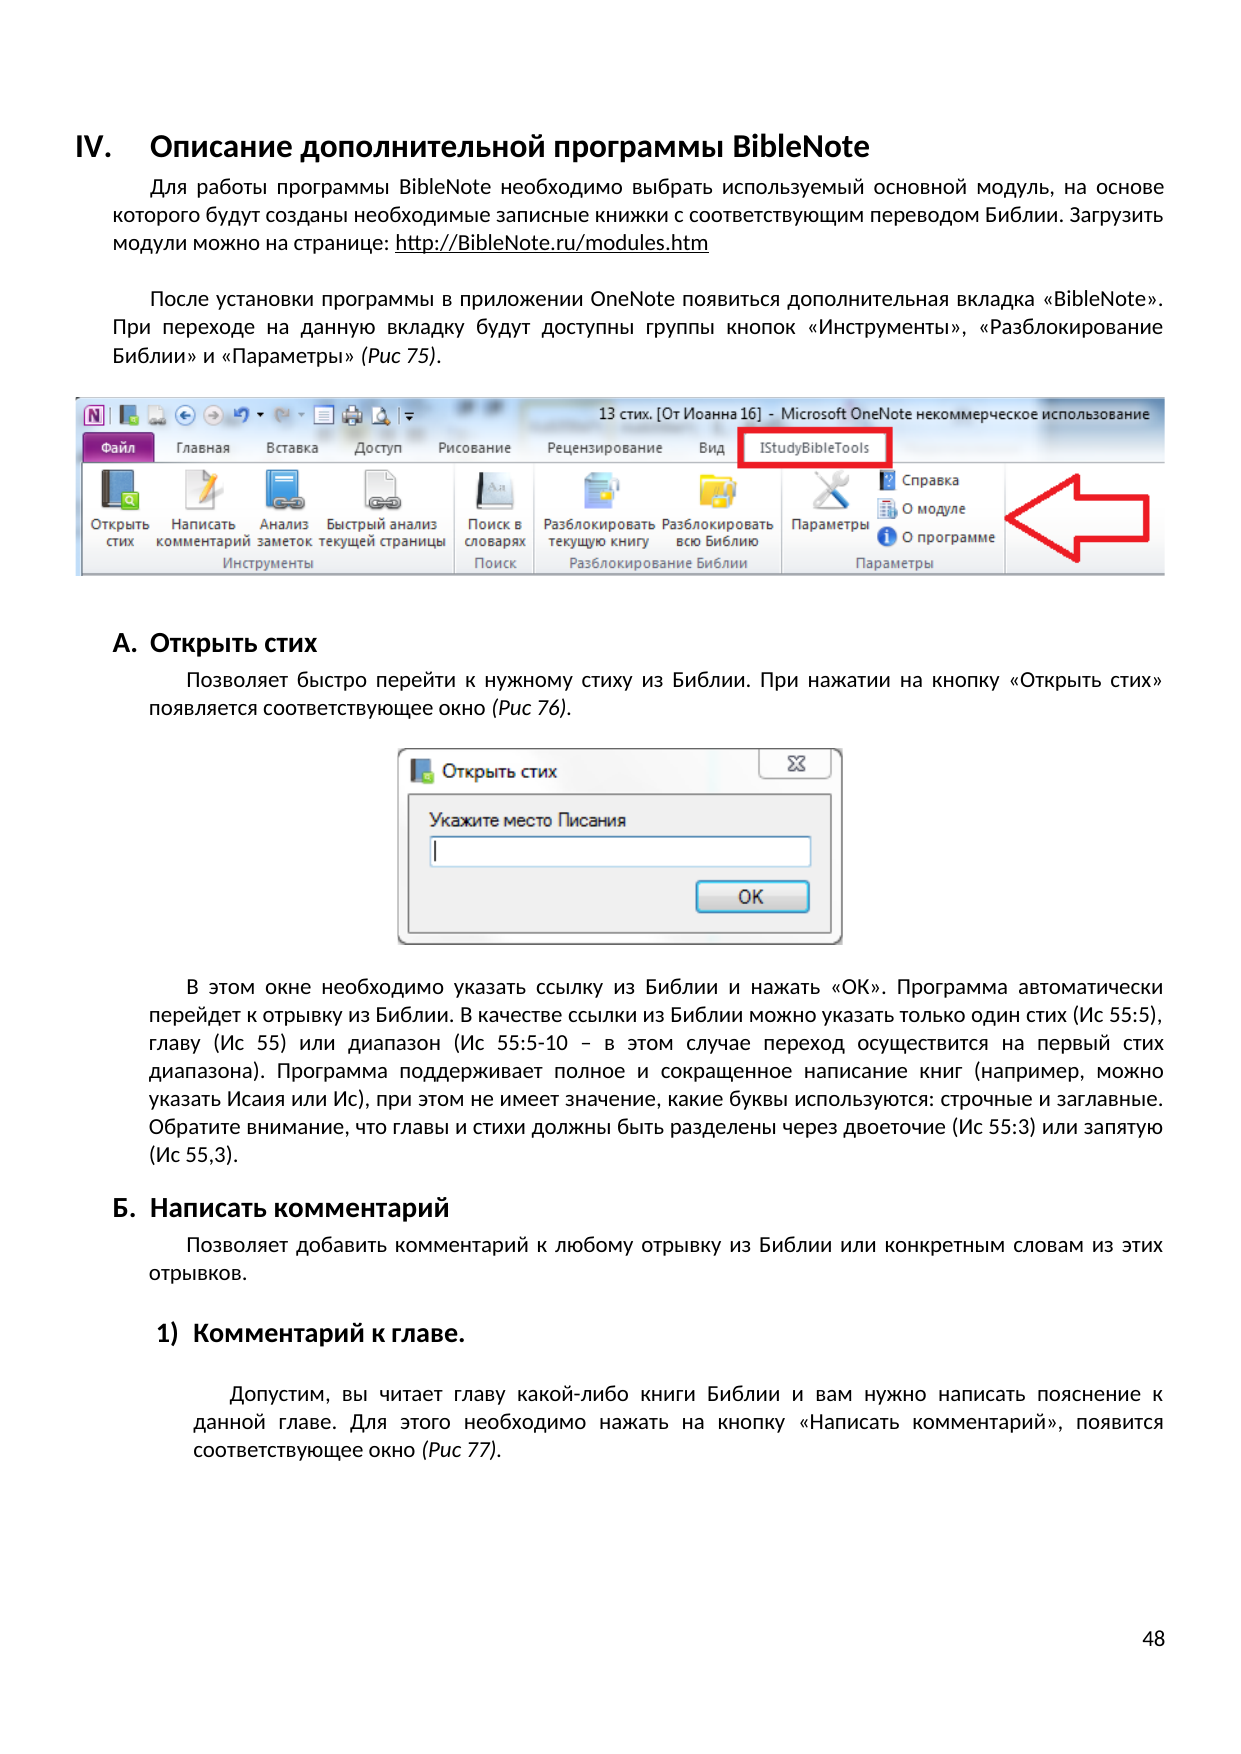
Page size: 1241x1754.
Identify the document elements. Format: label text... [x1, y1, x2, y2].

picture [397, 748, 843, 945]
text В этом окне необходимо указать ссылку из Библии и нажать «ОК». Программа автоматически перейдет к отрывку из Библии. В качестве ссылки из Библии можно указать только один стих (Ис 55:5), главу (Ис 55) или диапазон (Ис 55:5-10 – в этом случае переход осуществится на первый стих диапазона). Программа поддерживает полное и сокращенное написание книг (например, можно указать Исаия или Ис), при этом не имеет значение, какие буквы используются: строчные и заглавные. Обратите внимание, что главы и стихи должны быть разделены через двоеточие (Ис 55:3) или запятую (Ис 55,3). [149, 972, 1165, 1168]
text Допустим, вы читает главу какой-либо книги Библии и вам нужно написать пояснение к данной главе. Для этого необходимо нажать на кнопку «Написать комментарий», появится соответствующее окно (Рис 77). [193, 1379, 1165, 1463]
text Для работы программы BibleNote необходимо выбрать используемый основной модуль, на основе которого будут созданы необходимые записные книжки с соответствующим переводом Библии. Загрузить модули можно на странице: http://BibleNote.ru/modules.htm [112, 172, 1165, 256]
subtitle Описание дополнительной программы BibleNote [112, 125, 1165, 166]
subtitle Комментарий к главе. [156, 1315, 1165, 1350]
subtitle Написать комментарий [112, 1189, 1165, 1225]
text После установки программы в приложении OneNote появиться дополнительная вкладка «BibleNote». При переходе на данную вкладку будут доступны группы кнопок «Инструменты», «Разблокирование Библии» и «Параметры» (Рис 75). [112, 284, 1165, 369]
text Позволяет быстро перейти к нужному стиху из Библии. При нажатии на кнопку «Открыть стих» появляется соответствующее окно (Рис 76). [149, 665, 1165, 721]
subtitle Открыть стих [112, 624, 1165, 659]
picture [75, 397, 1165, 576]
text Позволяет добавить комментарий к любому отрывку из Библии или конкретным словам из этих отрывков. [149, 1230, 1165, 1286]
